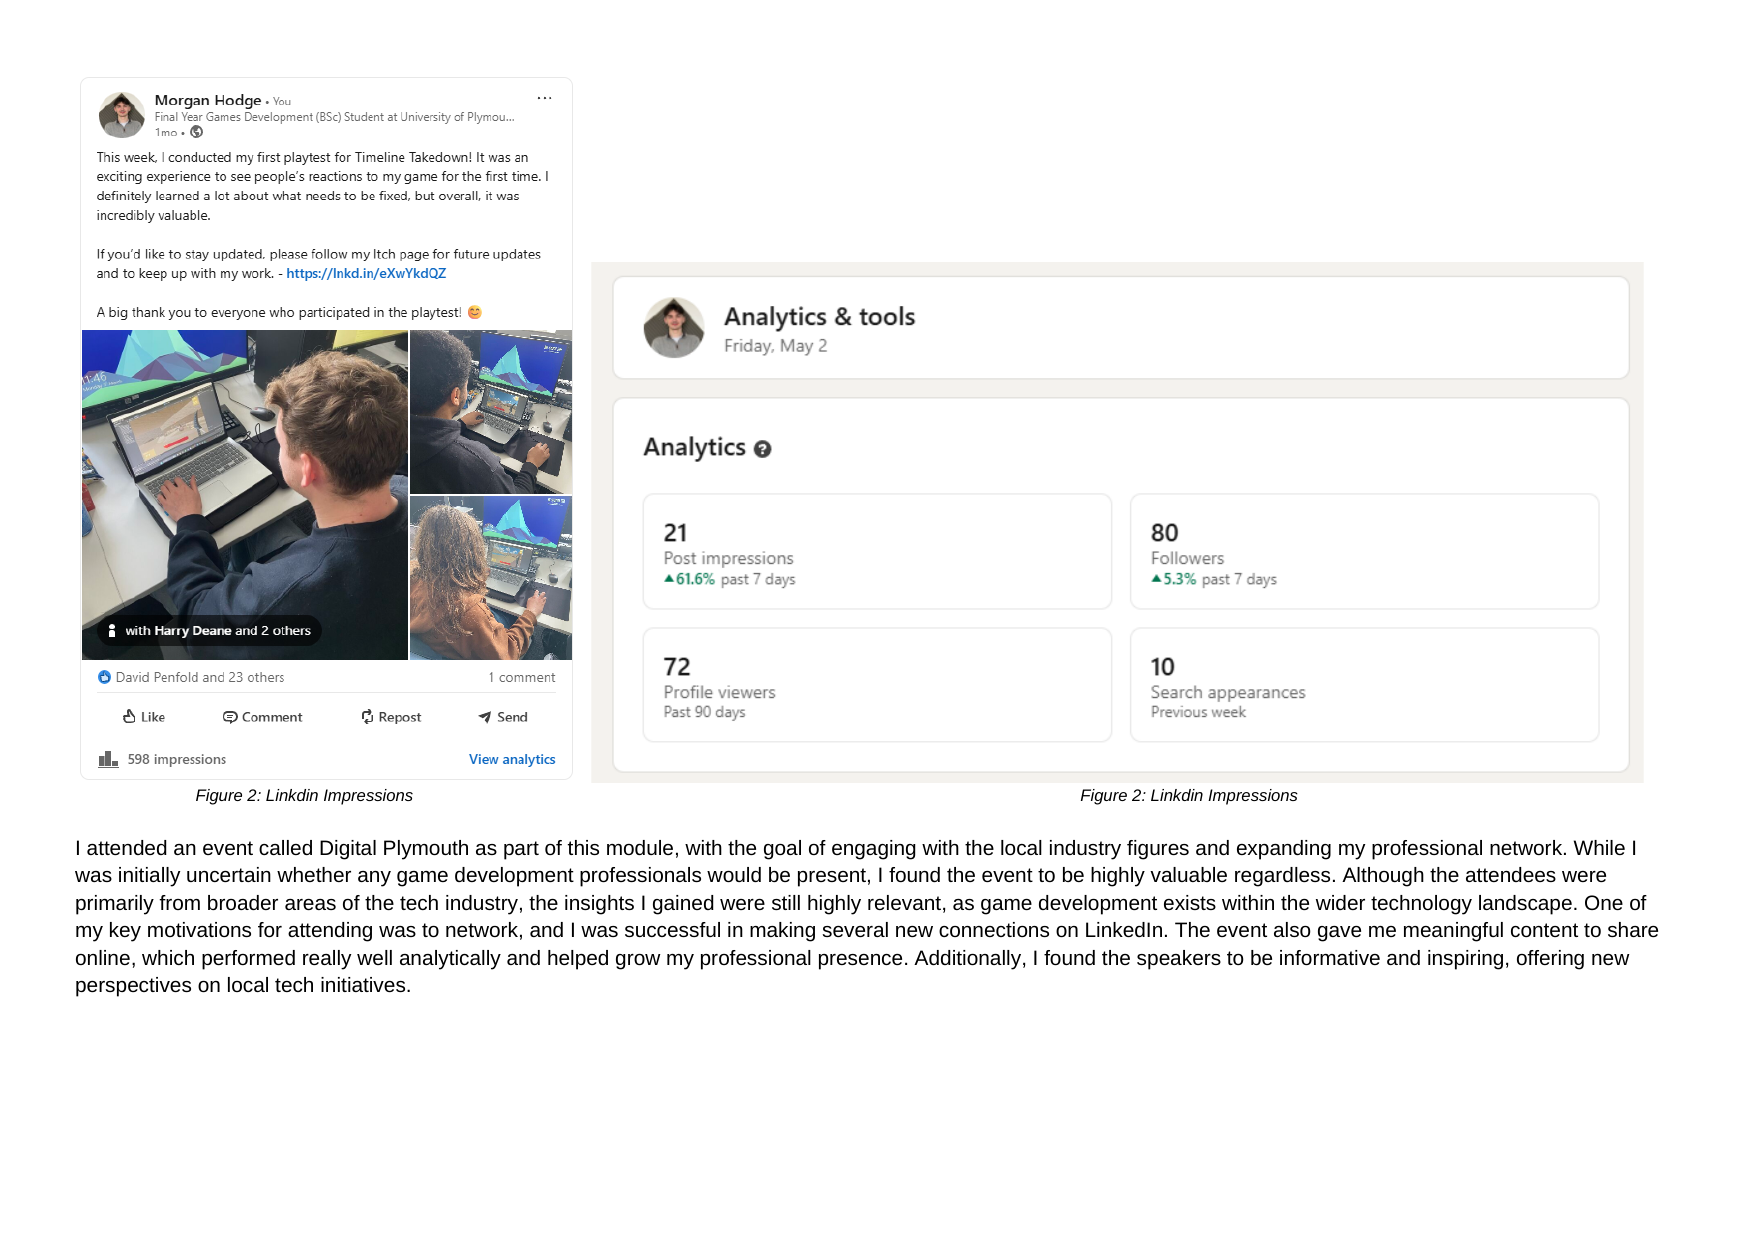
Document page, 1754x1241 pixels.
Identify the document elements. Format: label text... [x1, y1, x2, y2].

text Figure 2: Linkdin Impressions Figure 2: Linkdin Impressions [75, 786, 1679, 805]
picture [591, 262, 1644, 783]
picture [75, 75, 579, 783]
text I attended an event called Digital Plymouth as part of this module, with the goal of engaging with the local industry figures and expanding my professional network. While I was initially uncertain whether any game development professionals would be present, I found the event to be highly valuable regardless. Although the attendees were primarily from broader areas of the tech industry, the insights I gained were still highly relevant, as game development exists within the wider technology landscape. One of my key motivations for attending was to network, and I was successful in making several new connections on LinkedIn. The event also gave me meaningful content to share online, which performed really well analytically and helped grow my professional presence. Additionally, I found the speakers to be informative and inspiring, offering new perspectives on local tech initiatives. [75, 836, 1679, 997]
